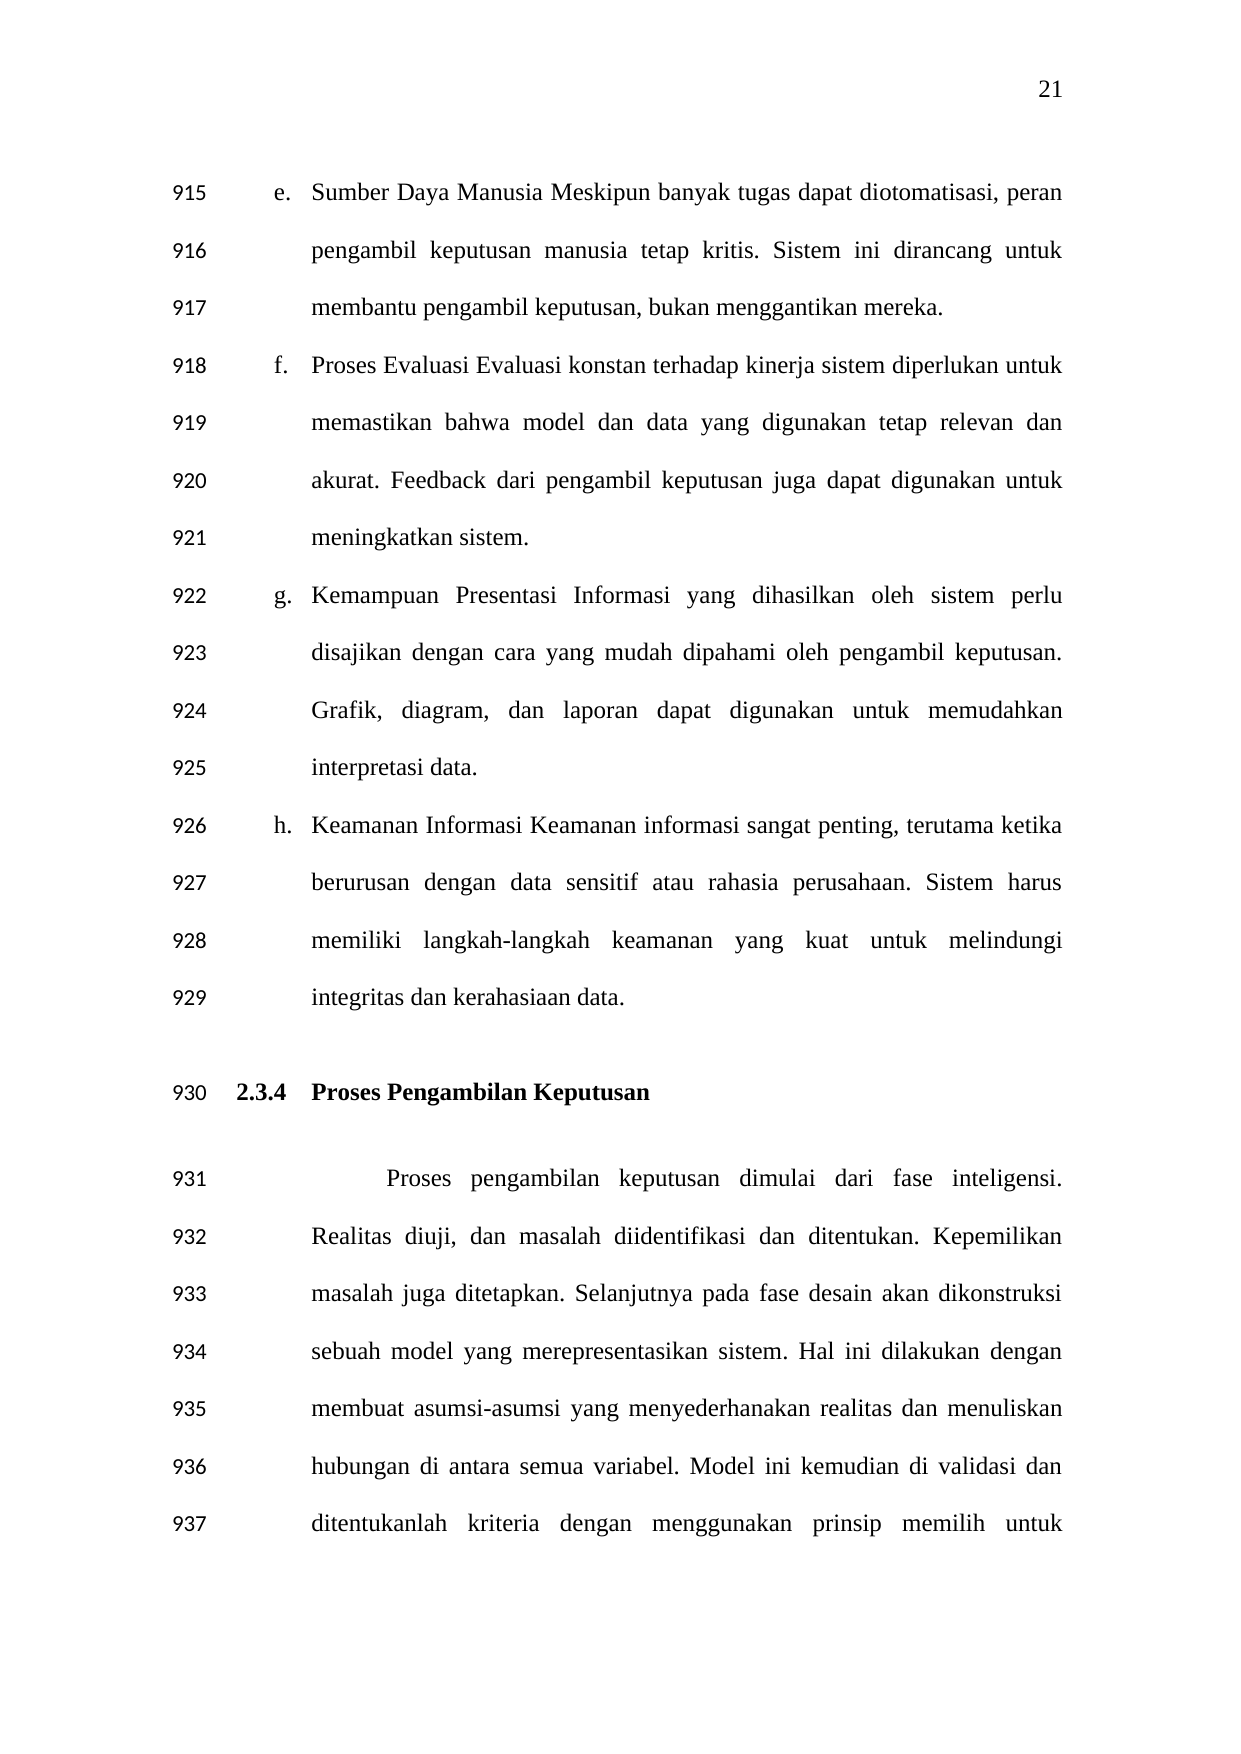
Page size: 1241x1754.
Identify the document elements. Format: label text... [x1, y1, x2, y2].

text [311, 1163, 1063, 1537]
list Sumber Daya Manusia Meskipun banyak tugas dapat diotomatisasi, peran pengambil keputusan manusia tetap kritis. Sistem ini dirancang untuk membantu pengambil keputusan, bukan menggantikan mereka. [274, 177, 1063, 321]
list Keamanan Informasi Keamanan informasi sangat penting, terutama ketika berurusan dengan data sensitif atau rahasia perusahaan. Sistem harus memiliki langkah-langkah keamanan yang kuat untuk melindungi integritas dan kerahasiaan data. [274, 810, 1063, 1011]
list Kemampuan Presentasi Informasi yang dihasilkan oleh sistem perlu disajikan dengan cara yang mudah dipahami oleh pengambil keputusan. Grafik, diagram, dan laporan dapat digunakan untuk memudahkan interpretasi data. [274, 580, 1063, 781]
subtitle Proses Pengambilan Keputusan [236, 1077, 1063, 1106]
list Proses Evaluasi Evaluasi konstan terhadap kinerja sistem diperlukan untuk memastikan bahwa model dan data yang digunakan tetap relevan dan akurat. Feedback dari pengambil keputusan juga dapat digunakan untuk meningkatkan sistem. [274, 350, 1063, 551]
